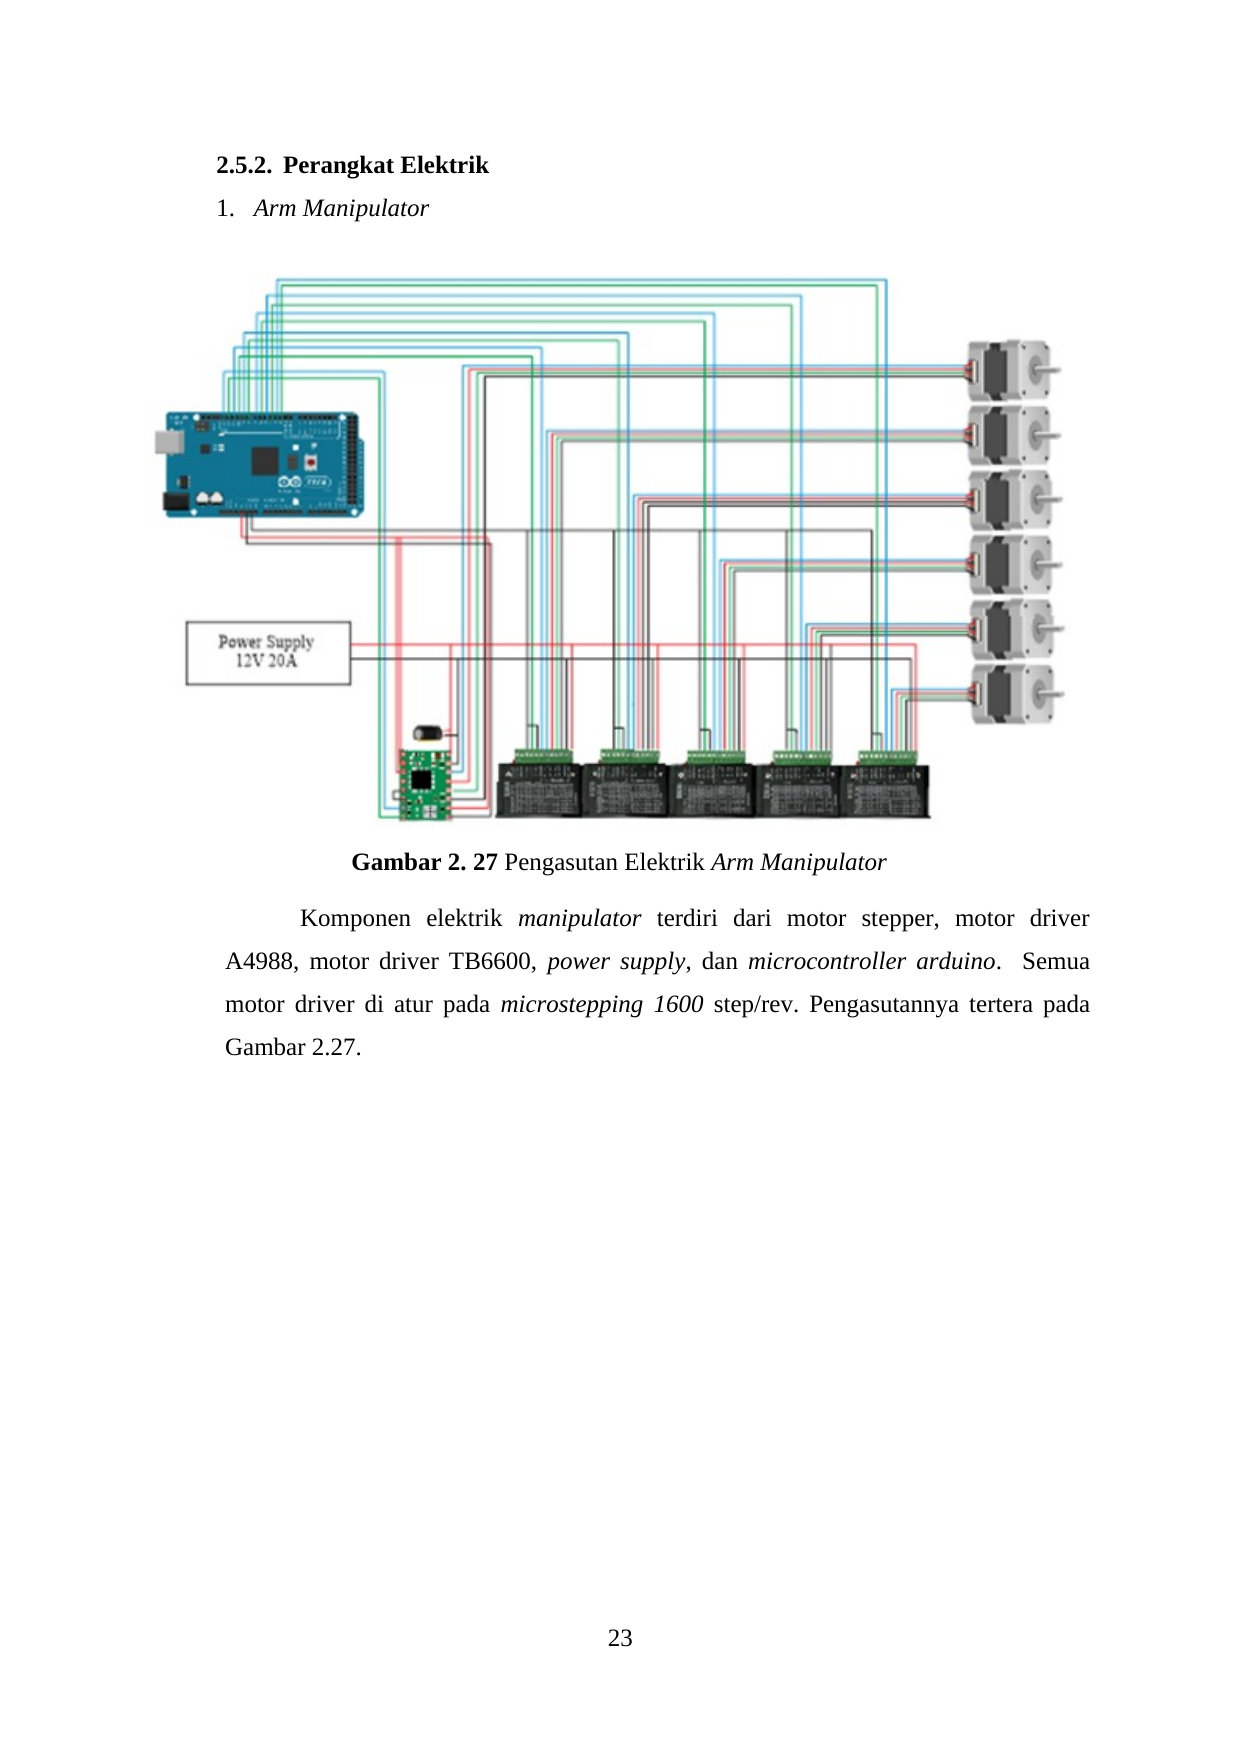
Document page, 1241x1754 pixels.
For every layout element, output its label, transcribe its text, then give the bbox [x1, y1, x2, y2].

text Gambar 2. 27 Pengasutan Elektrik Arm Manipulator [150, 847, 1090, 876]
picture [150, 252, 1071, 833]
text Perangkat Elektrik [216, 150, 1090, 179]
list Komponen elektrik manipulator terdiri dari motor stepper, motor driver A4988, motor driver TB6600, power supply, dan microcontroller arduino. Semua motor driver di atur pada microstepping 1600 step/rev. Pengasutannya tertera pada Gambar 2.27. [225, 903, 1090, 1061]
list Arm Manipulator [216, 193, 1090, 222]
